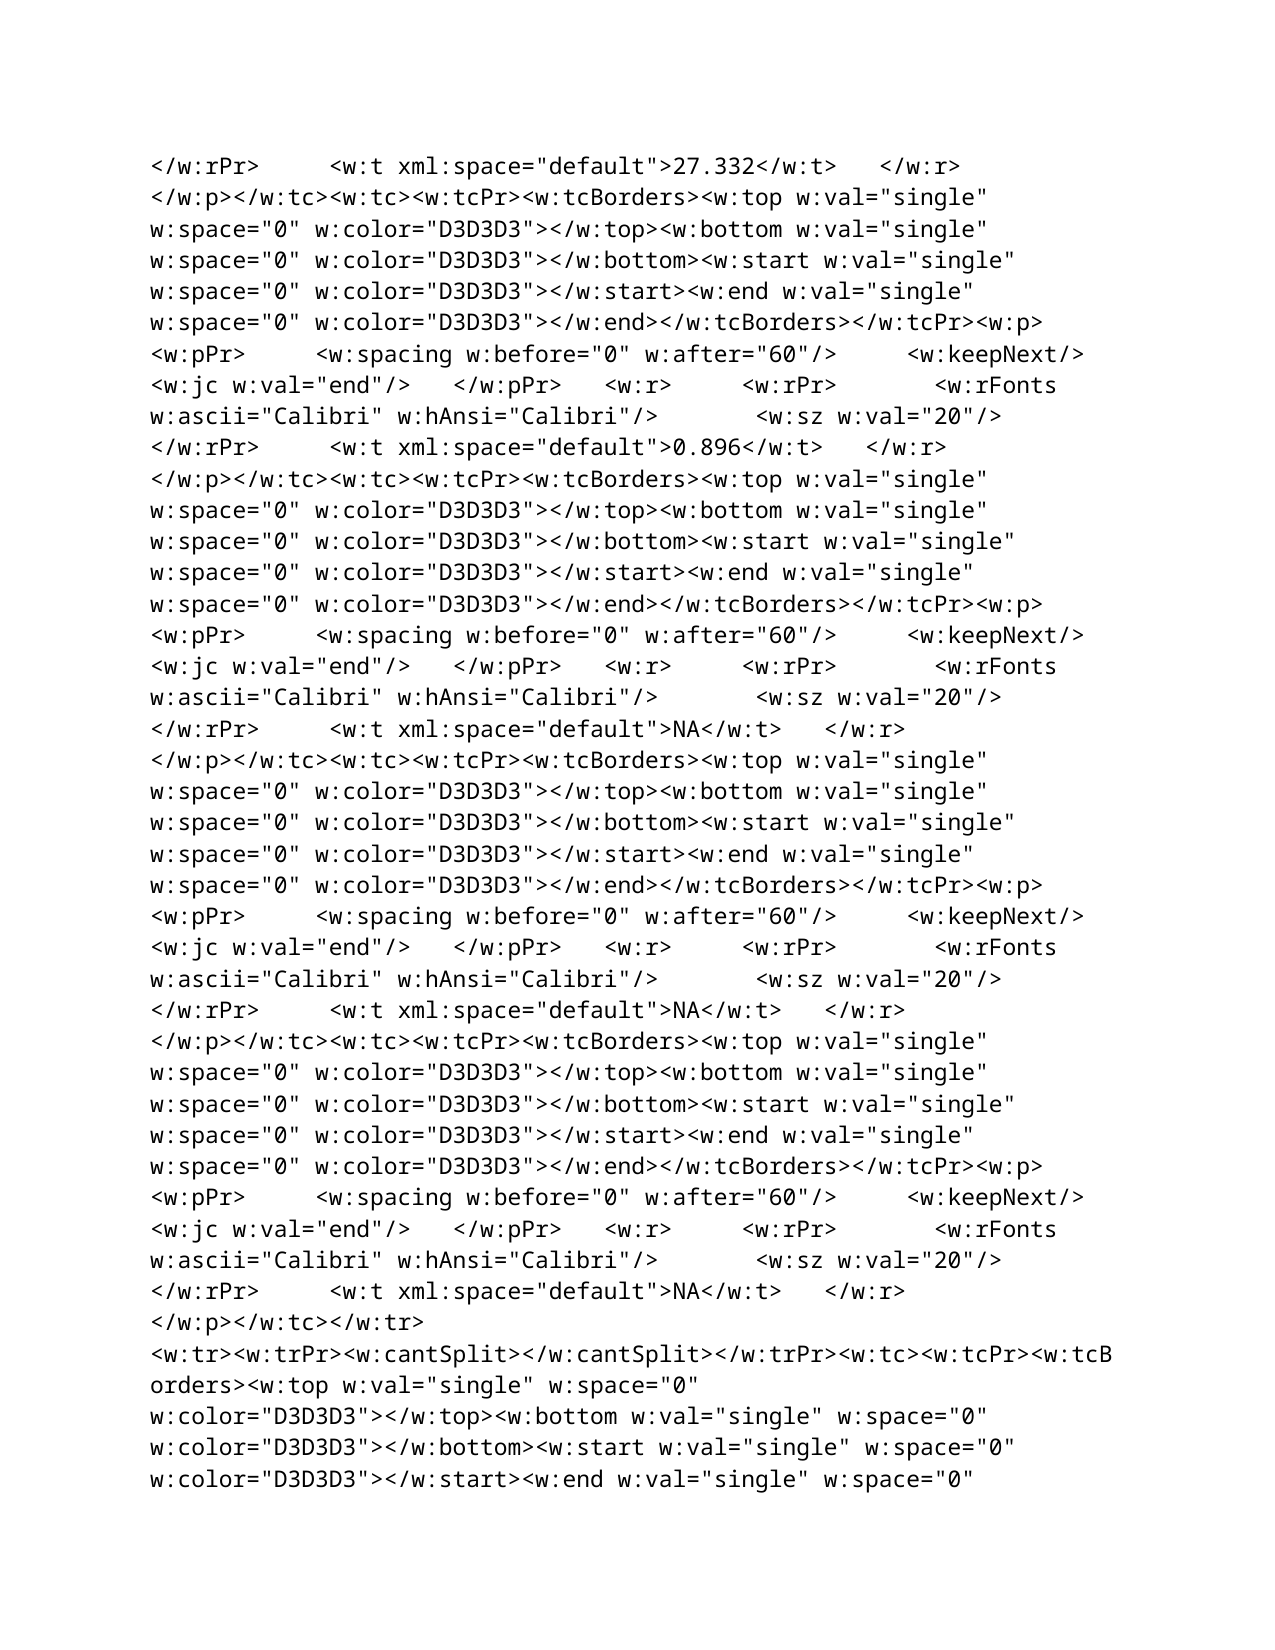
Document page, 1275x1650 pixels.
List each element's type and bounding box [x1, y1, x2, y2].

text [150, 150, 1125, 1494]
